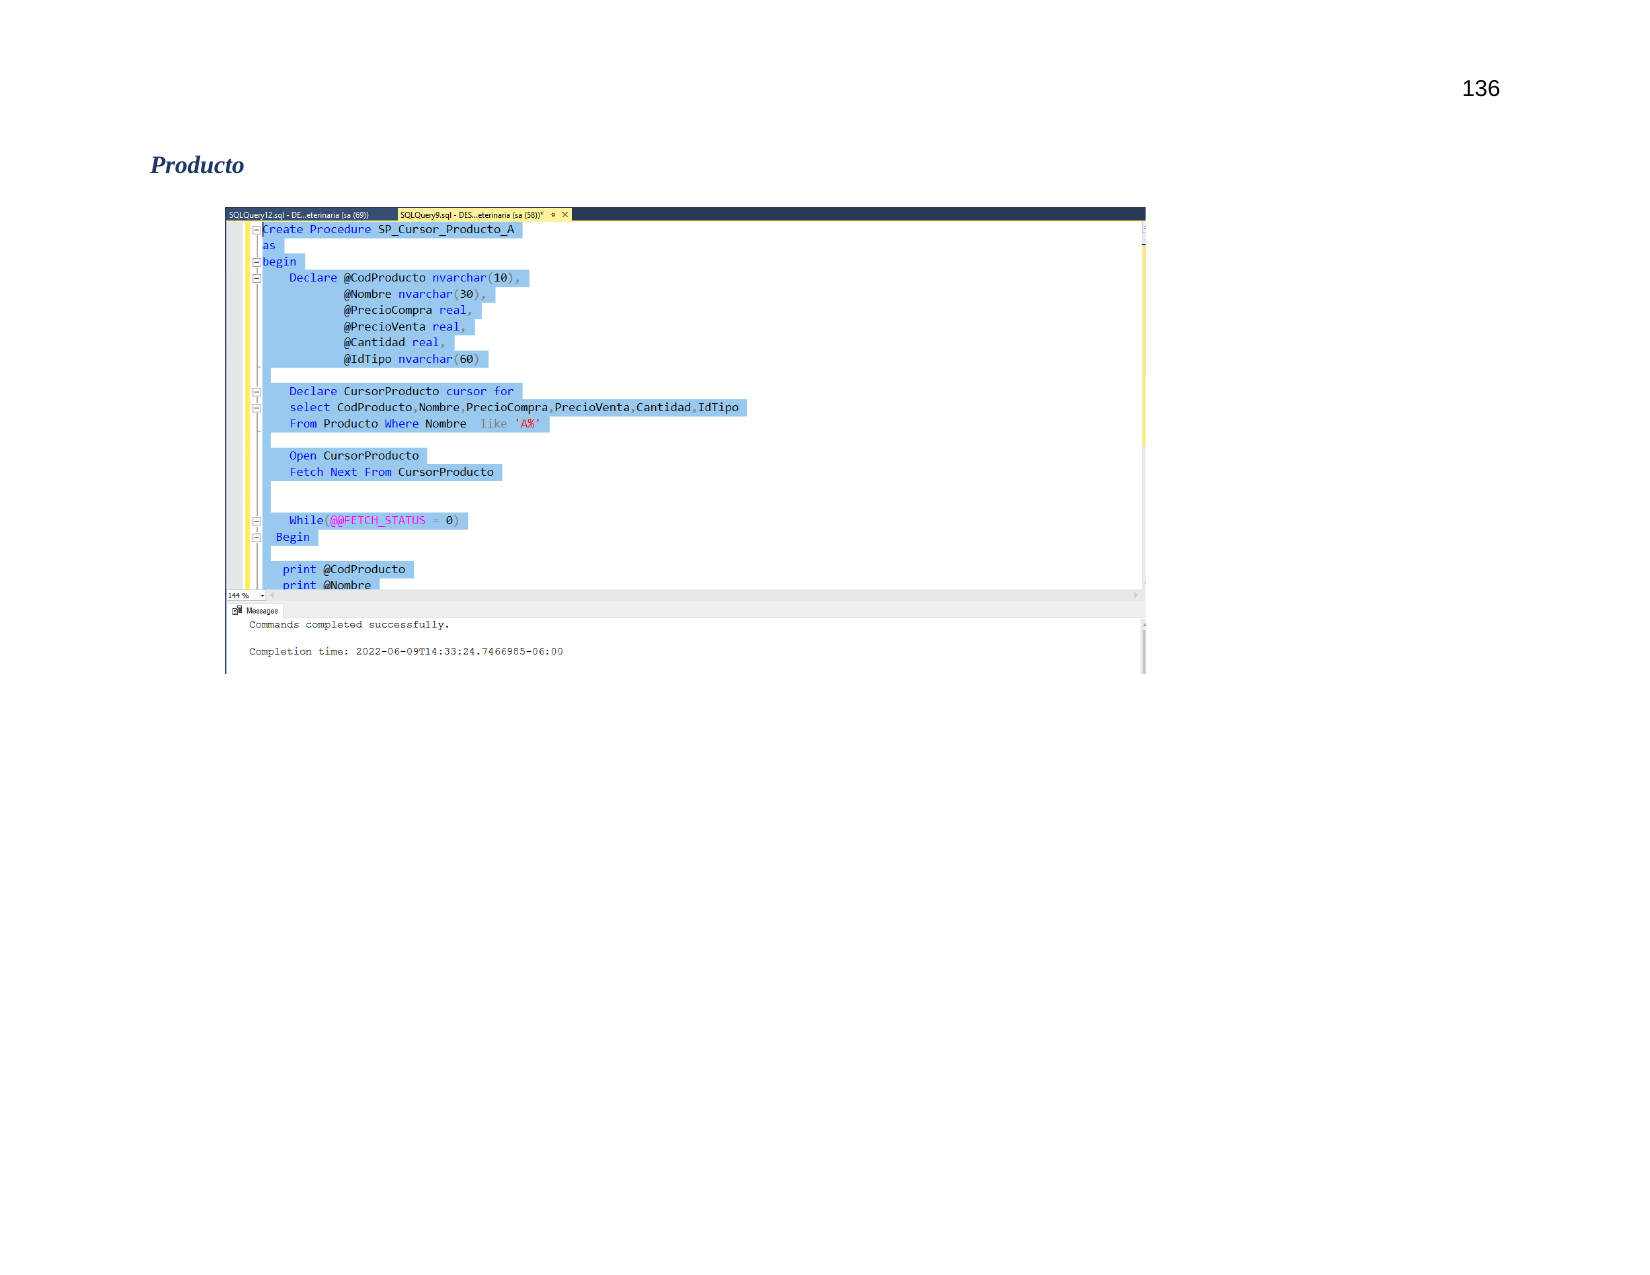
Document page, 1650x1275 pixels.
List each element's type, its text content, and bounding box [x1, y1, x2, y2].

subtitle Producto [150, 150, 1500, 179]
picture [225, 207, 1146, 674]
